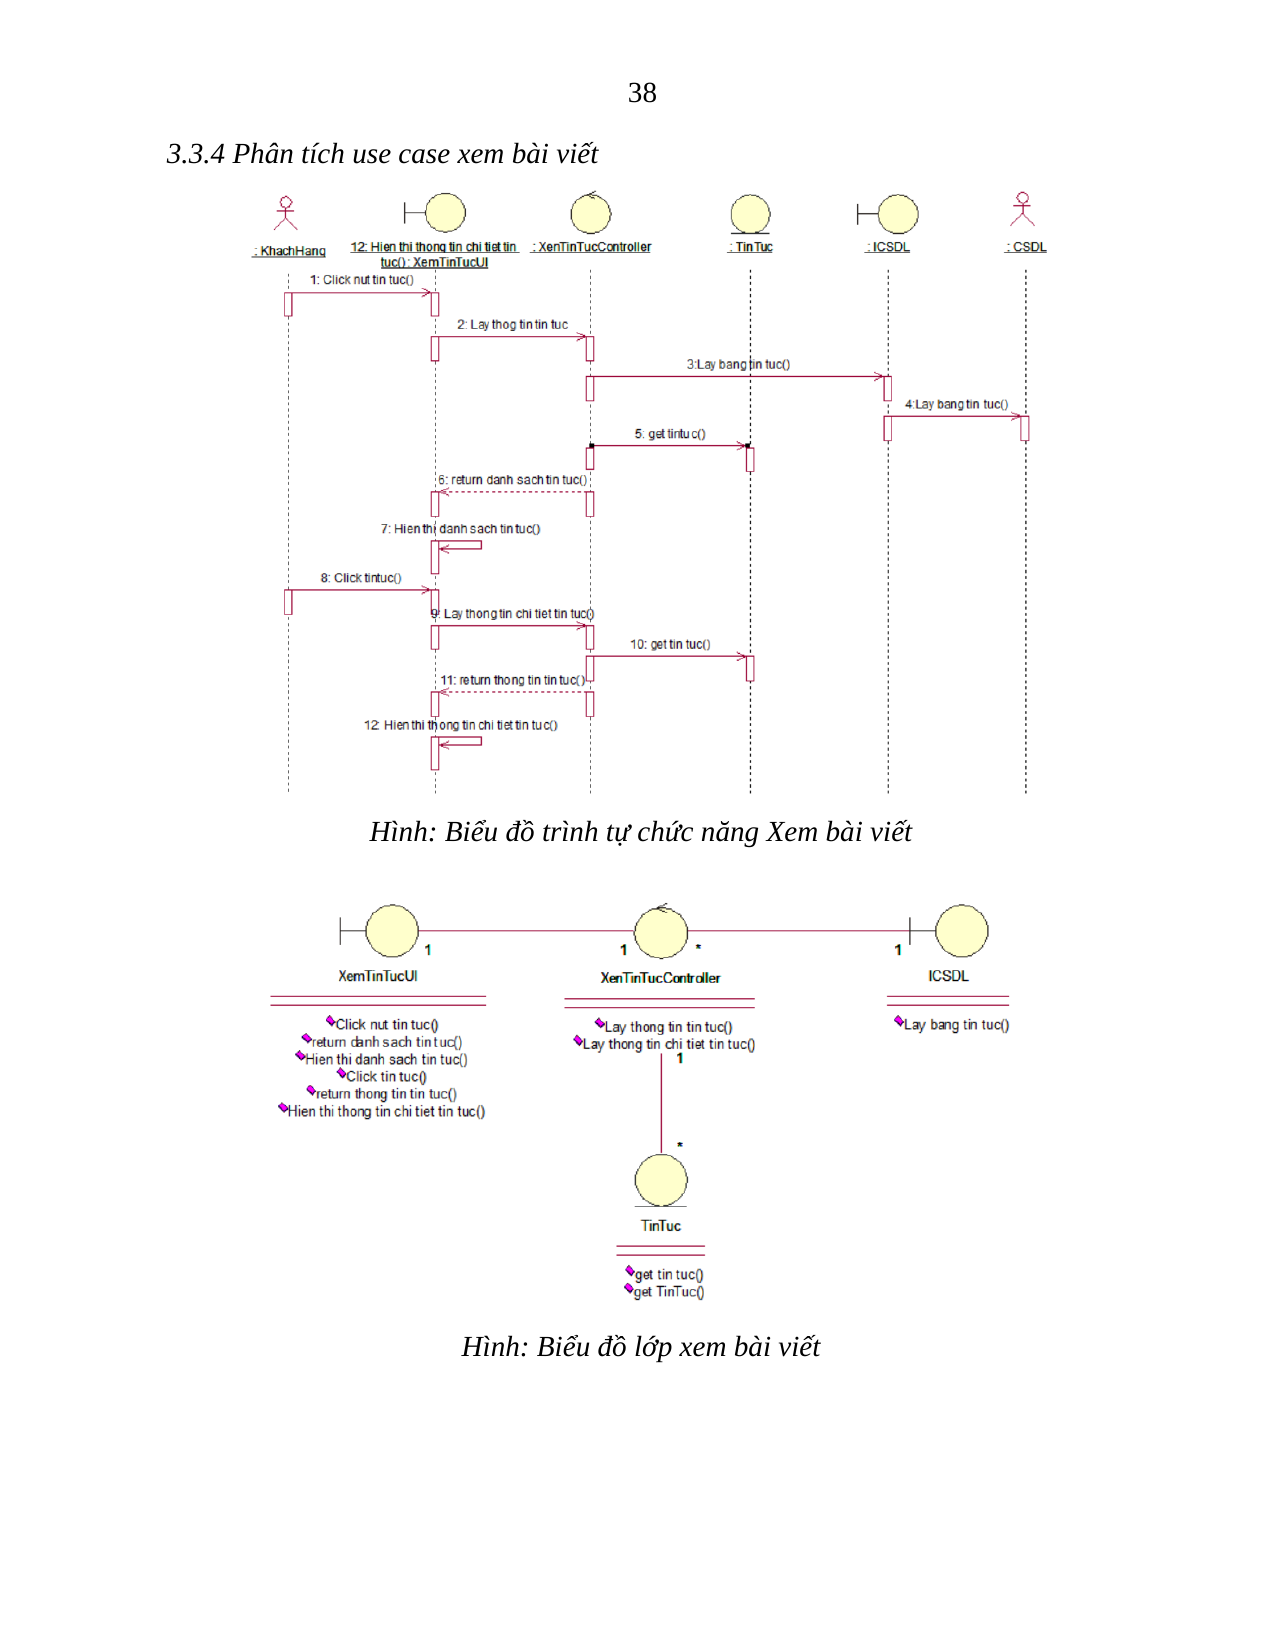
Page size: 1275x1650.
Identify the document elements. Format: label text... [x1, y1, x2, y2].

picture [240, 186, 1060, 797]
text Hình: Biểu đồ lớp xem bài viết [159, 1329, 1125, 1362]
picture [237, 868, 1048, 1315]
text Hình: Biểu đồ trình tự chức năng Xem bài viết [159, 814, 1125, 847]
subtitle 3.3.4 Phân tích use case xem bài viết [159, 137, 1125, 170]
